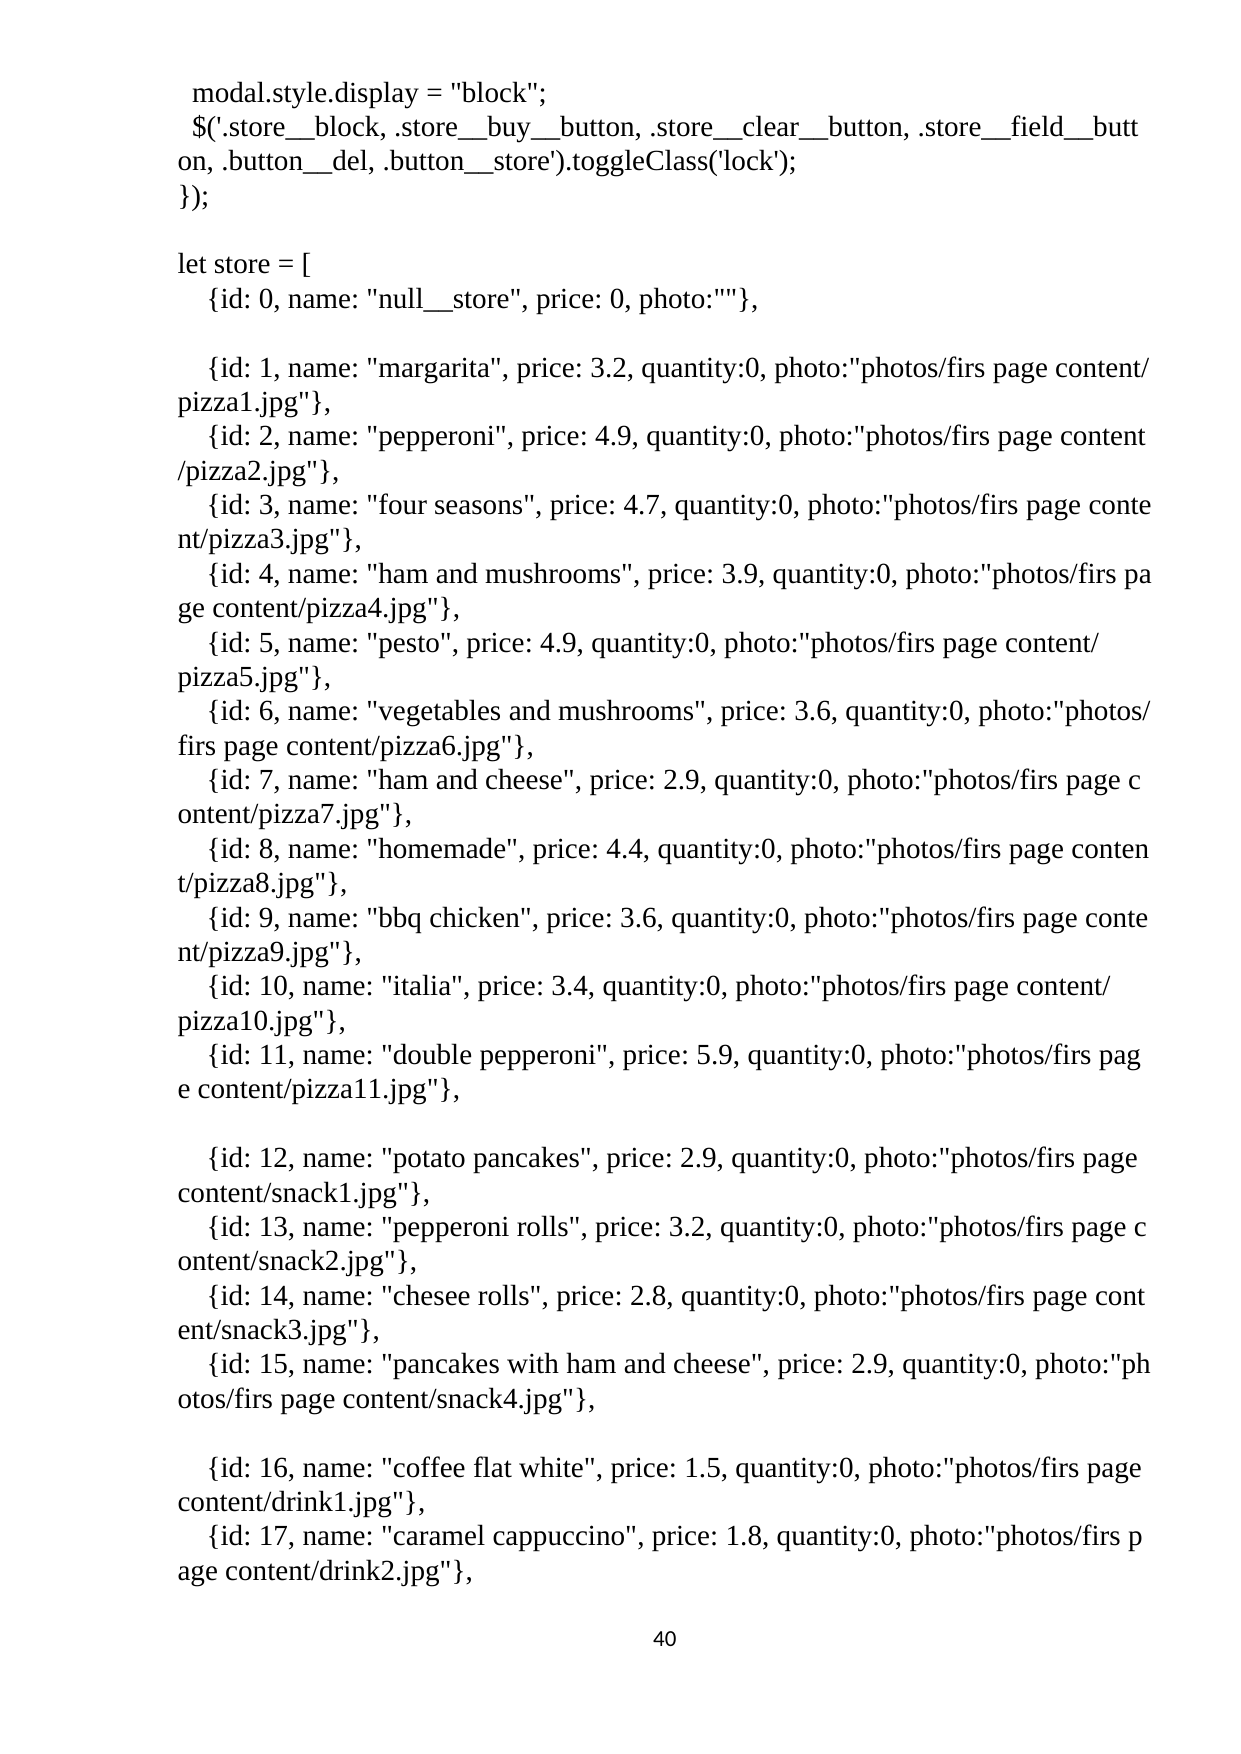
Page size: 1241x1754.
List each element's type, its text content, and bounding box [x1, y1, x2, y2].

text {id: 7, name: "ham and cheese", price: 2.9, quantity:0, photo:"photos/firs page content/pizza7.jpg"}, [177, 761, 1152, 830]
text {id: 11, name: "double pepperoni", price: 5.9, quantity:0, photo:"photos/firs page content/pizza11.jpg"}, [177, 1036, 1152, 1105]
text {id: 2, name: "pepperoni", price: 4.9, quantity:0, photo:"photos/firs page content/pizza2.jpg"}, [177, 418, 1152, 486]
text {id: 15, name: "pancakes with ham and cheese", price: 2.9, quantity:0, photo:"photos/firs page content/snack4.jpg"}, [177, 1346, 1152, 1414]
text {id: 10, name: "italia", price: 3.4, quantity:0, photo:"photos/firs page content/pizza10.jpg"}, [177, 968, 1152, 1036]
text let store = [ [177, 246, 1152, 280]
text {id: 1, name: "margarita", price: 3.2, quantity:0, photo:"photos/firs page content/pizza1.jpg"}, [177, 349, 1152, 418]
text {id: 12, name: "potato pancakes", price: 2.9, quantity:0, photo:"photos/firs page content/snack1.jpg"}, [177, 1139, 1152, 1208]
text {id: 9, name: "bbq chicken", price: 3.6, quantity:0, photo:"photos/firs page content/pizza9.jpg"}, [177, 899, 1152, 968]
text {id: 3, name: "four seasons", price: 4.7, quantity:0, photo:"photos/firs page content/pizza3.jpg"}, [177, 486, 1152, 555]
text }); [177, 177, 1152, 211]
text {id: 5, name: "pesto", price: 4.9, quantity:0, photo:"photos/firs page content/pizza5.jpg"}, [177, 624, 1152, 693]
text {id: 4, name: "ham and mushrooms", price: 3.9, quantity:0, photo:"photos/firs page content/pizza4.jpg"}, [177, 555, 1152, 624]
text {id: 14, name: "chesee rolls", price: 2.8, quantity:0, photo:"photos/firs page content/snack3.jpg"}, [177, 1277, 1152, 1346]
text {id: 16, name: "coffee flat white", price: 1.5, quantity:0, photo:"photos/firs page content/drink1.jpg"}, [177, 1449, 1152, 1518]
text {id: 13, name: "pepperoni rolls", price: 3.2, quantity:0, photo:"photos/firs page content/snack2.jpg"}, [177, 1208, 1152, 1277]
text {id: 8, name: "homemade", price: 4.4, quantity:0, photo:"photos/firs page content/pizza8.jpg"}, [177, 830, 1152, 899]
text modal.style.display = "block"; [177, 74, 1152, 108]
text {id: 6, name: "vegetables and mushrooms", price: 3.6, quantity:0, photo:"photos/firs page content/pizza6.jpg"}, [177, 693, 1152, 761]
text {id: 17, name: "caramel cappuccino", price: 1.8, quantity:0, photo:"photos/firs page content/drink2.jpg"}, [177, 1518, 1152, 1586]
text $('.store__block, .store__buy__button, .store__clear__button, .store__field__button, .button__del, .button__store').toggleClass('lock'); [177, 108, 1152, 177]
text {id: 0, name: "null__store", price: 0, photo:""}, [177, 280, 1152, 314]
